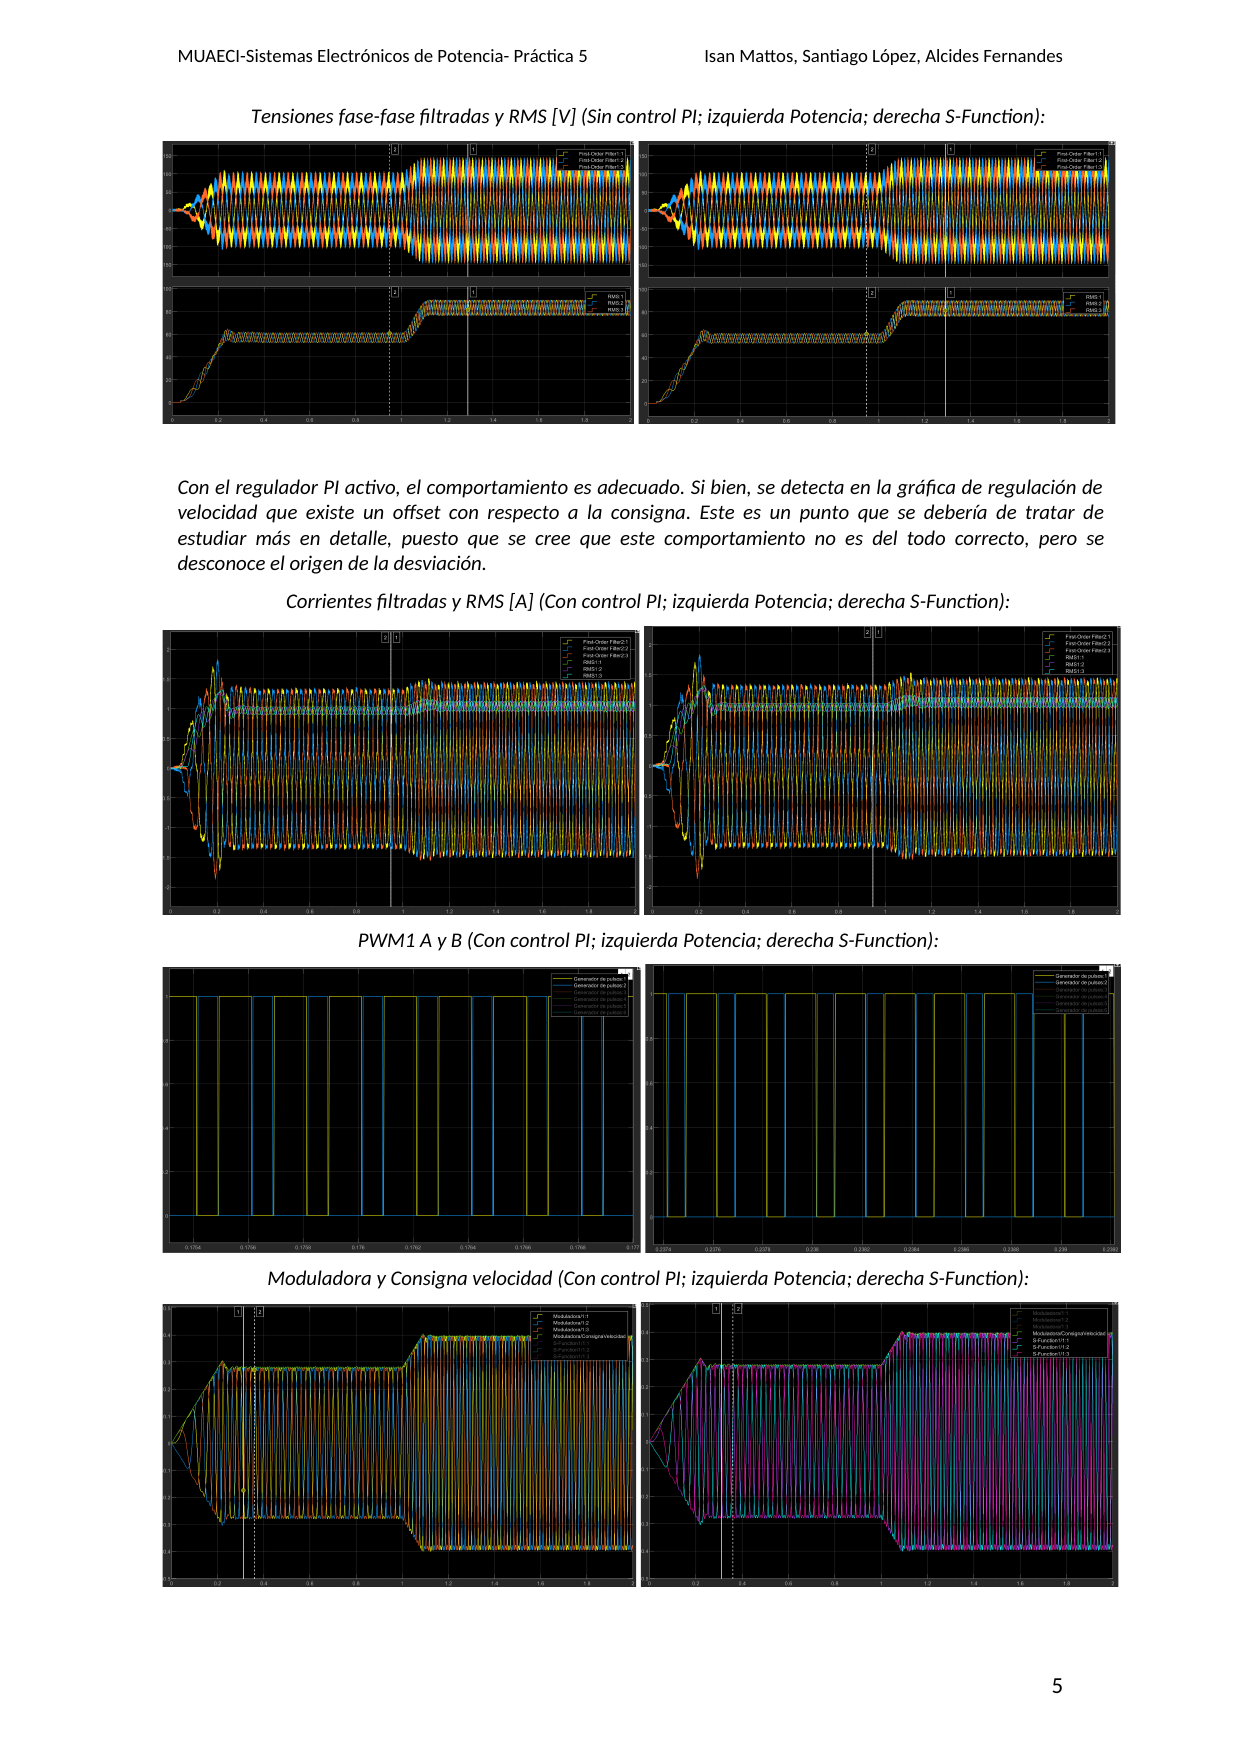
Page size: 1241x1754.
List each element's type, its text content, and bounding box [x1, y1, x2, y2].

picture [162, 967, 641, 1253]
picture [645, 964, 1121, 1253]
text Tensiones fase-fase filtradas y RMS [V] (Sin control PI; izquierda Potencia; derecha S-Function): [162, 103, 1137, 129]
picture [644, 626, 1121, 915]
text PWM1 A y B (Con control PI; izquierda Potencia; derecha S-Function): [162, 927, 1137, 952]
picture [638, 141, 1116, 424]
picture [162, 141, 634, 424]
picture [640, 1302, 1119, 1587]
text Moduladora y Consigna velocidad (Con control PI; izquierda Potencia; derecha S-Function): [162, 1265, 1137, 1290]
picture [162, 630, 640, 915]
picture [162, 1304, 637, 1587]
text Corrientes filtradas y RMS [A] (Con control PI; izquierda Potencia; derecha S-Function): [162, 588, 1137, 613]
text Con el regulador PI activo, el comportamiento es adecuado. Si bien, se detecta en la gráfica de regulación de velocidad que existe un offset con respecto a la consigna. Este es un punto que se debería de tratar de estudiar más en detalle, puesto que se cree que este comportamiento no es del todo correcto, pero se desconoce el origen de la desviación. [177, 474, 1107, 576]
